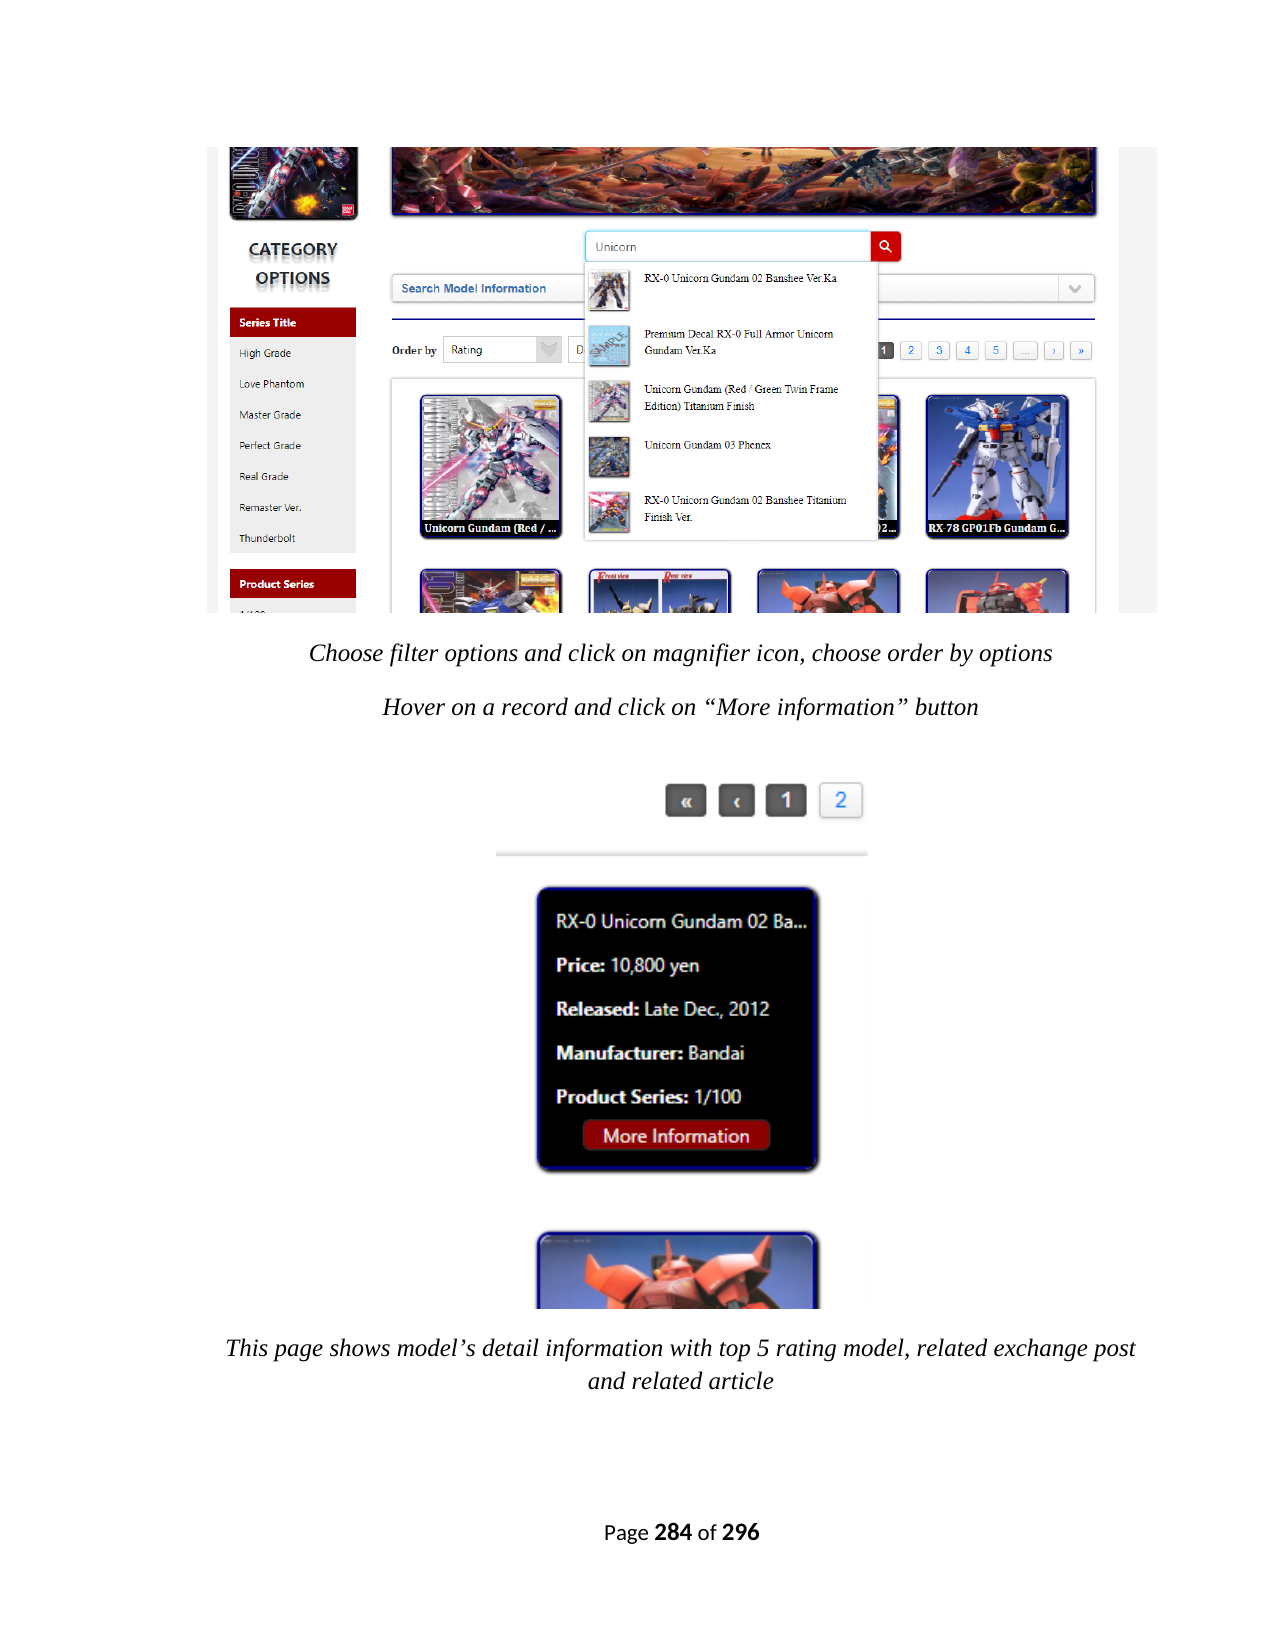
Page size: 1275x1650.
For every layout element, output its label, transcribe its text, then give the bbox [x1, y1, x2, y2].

picture [496, 745, 868, 1309]
text Choose filter options and click on magnifier icon, choose order by options [207, 638, 1157, 667]
text Hover on a record and click on “More information” button [207, 692, 1157, 721]
picture [206, 147, 1157, 613]
text This page shows model’s detail information with top 5 rating model, related exchange post and related article [207, 1333, 1157, 1395]
